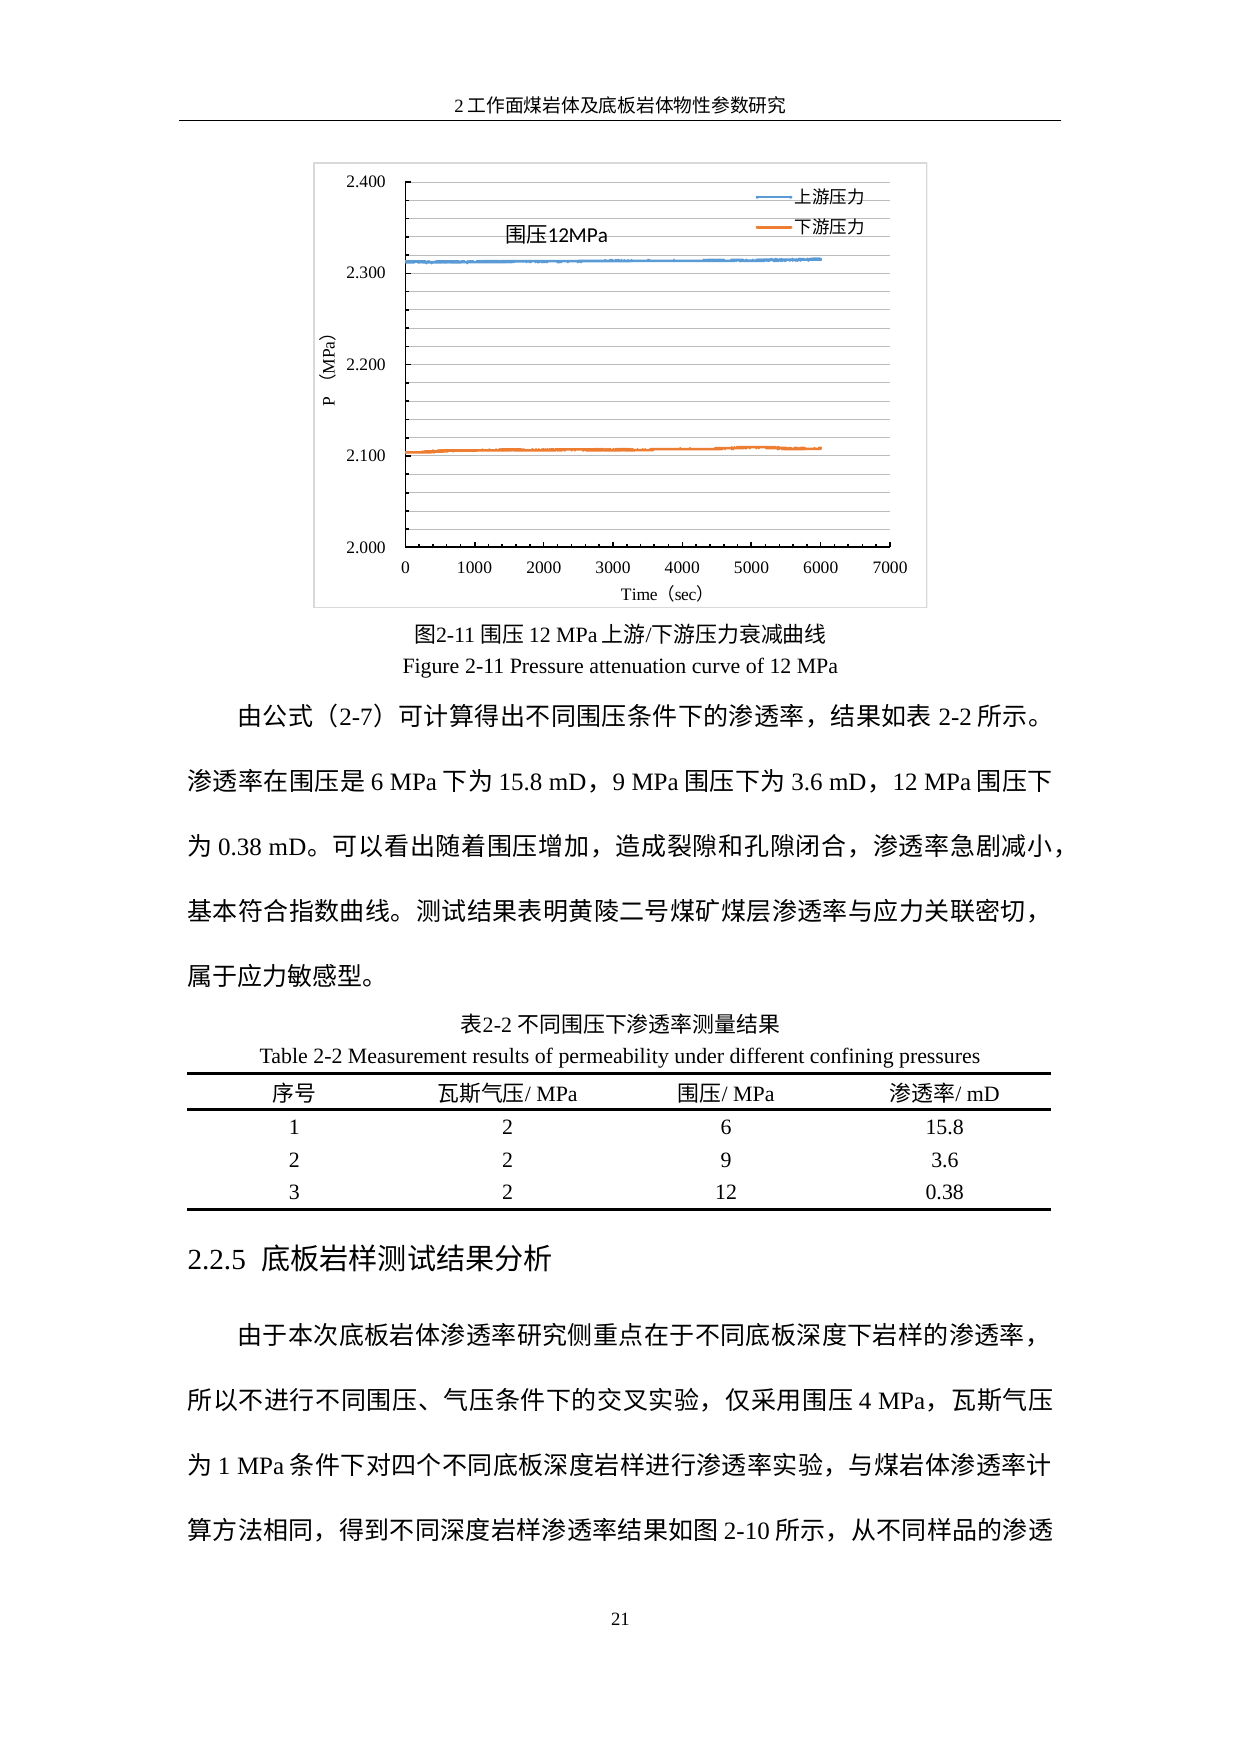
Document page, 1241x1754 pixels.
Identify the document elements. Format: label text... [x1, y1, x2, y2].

table_cell 2 [401, 1143, 614, 1176]
table_header 围压/ MPa [614, 1075, 838, 1108]
table_cell 2 [401, 1176, 614, 1208]
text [187, 1301, 1053, 1561]
text 由公式（2-7）可计算得出不同围压条件下的渗透率，结果如表2-2所示。渗透率在围压是6 MPa下为15.8 mD，9 MPa围压下为3.6 mD，12 MPa围压下为0.38 mD。可以看出随着围压增加，造成裂隙和孔隙闭合，渗透率急剧减小，基本符合指数曲线。测试结果表明黄陵二号煤矿煤层渗透率与应力关联密切，属于应力敏感型。 [187, 682, 1053, 1007]
table_cell 12 [614, 1176, 838, 1208]
table_cell 9 [614, 1143, 838, 1176]
table_cell 3.6 [838, 1143, 1051, 1176]
table_header 序号 [187, 1075, 401, 1108]
text 表2-2 不同围压下渗透率测量结果 [187, 1007, 1053, 1039]
table_header 瓦斯气压/ MPa [401, 1075, 614, 1108]
table_cell 1 [187, 1111, 401, 1143]
table_cell 6 [614, 1111, 838, 1143]
table_cell 2 [401, 1111, 614, 1143]
table_cell 3 [187, 1176, 401, 1208]
table_cell 2 [187, 1143, 401, 1176]
text Table 2-2 Measurement results of permeability under different confining pressures [187, 1039, 1053, 1072]
list 底板岩样测试结果分析 [187, 1224, 1053, 1289]
table_header 渗透率/ mD [838, 1075, 1051, 1108]
table_cell 15.8 [838, 1111, 1051, 1143]
table_cell 0.38 [838, 1176, 1051, 1208]
